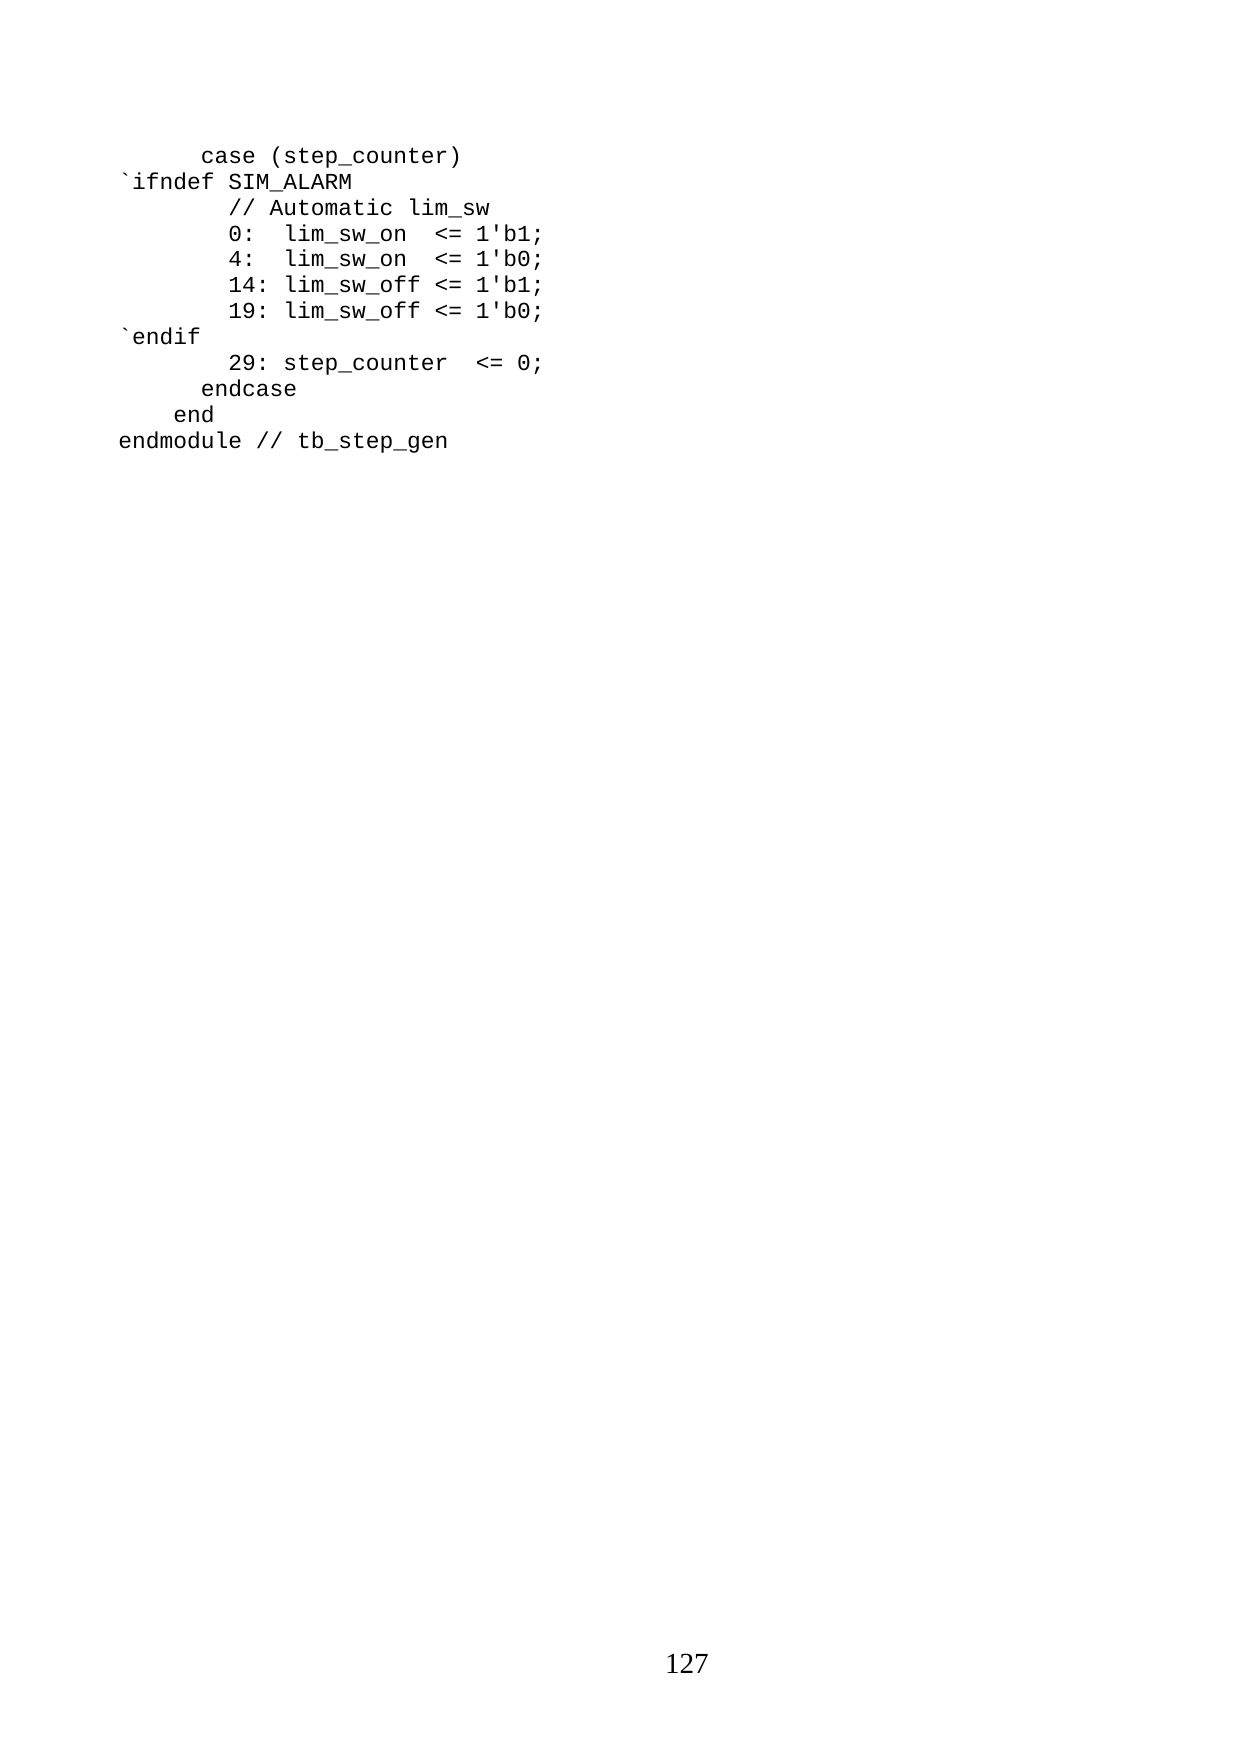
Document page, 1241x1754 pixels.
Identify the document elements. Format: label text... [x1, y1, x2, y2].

text `endif [118, 326, 1181, 352]
text `ifndef SIM_ALARM [118, 170, 1181, 196]
text 0: lim_sw_on <= 1'b1; [118, 222, 1181, 248]
text endcase [118, 377, 1181, 403]
text 14: lim_sw_off <= 1'b1; [118, 274, 1181, 300]
text end [118, 403, 1181, 429]
text // Automatic lim_sw [118, 196, 1181, 222]
text 4: lim_sw_on <= 1'b0; [118, 248, 1181, 274]
text 29: step_counter <= 0; [118, 352, 1181, 377]
text 19: lim_sw_off <= 1'b0; [118, 300, 1181, 326]
text case (step_counter) [118, 144, 1181, 170]
text endmodule // tb_step_gen [118, 429, 1181, 455]
